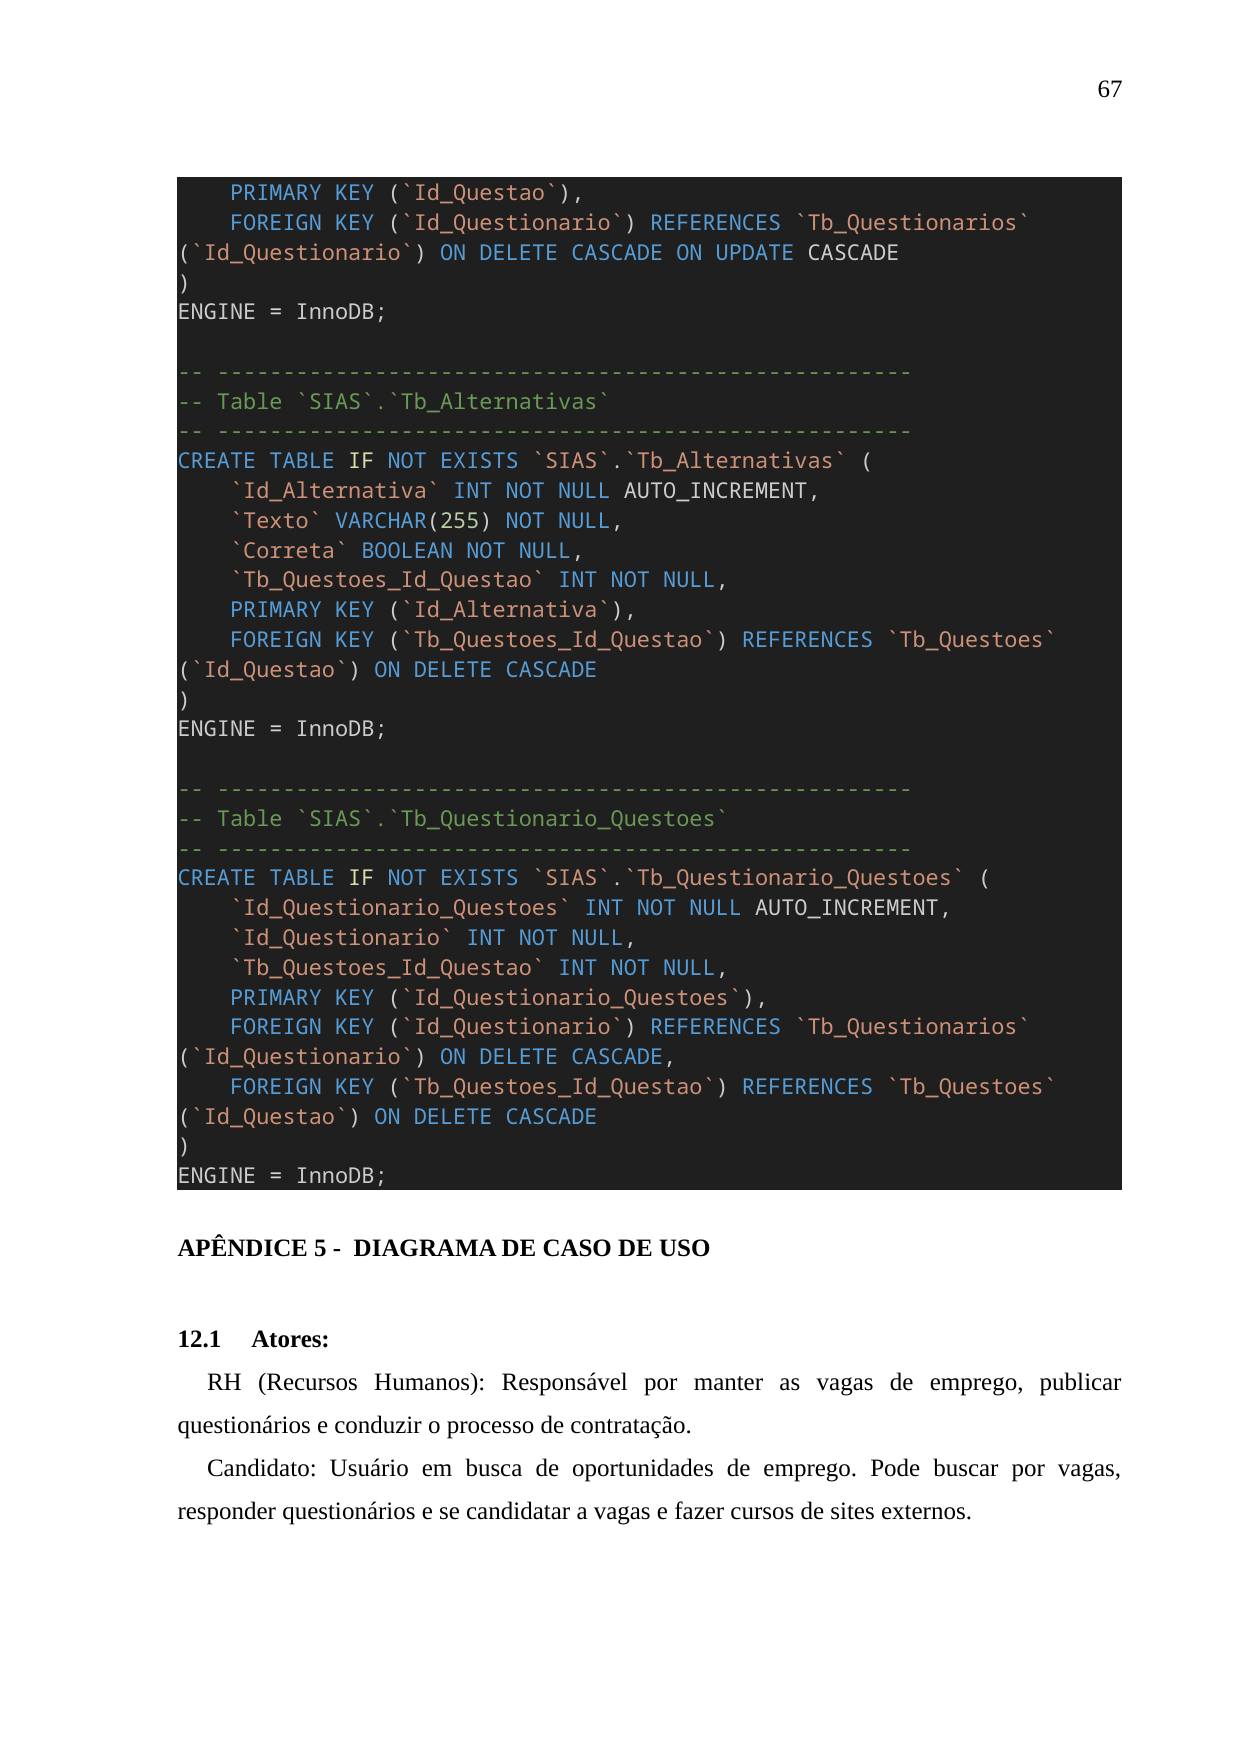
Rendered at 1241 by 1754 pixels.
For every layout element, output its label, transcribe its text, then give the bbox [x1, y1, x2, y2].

text FOREIGN KEY (`Tb_Questoes_Id_Questao`) REFERENCES `Tb_Questoes` (`Id_Questao`) ON DELETE CASCADE [177, 1071, 1122, 1131]
text FOREIGN KEY (`Tb_Questoes_Id_Questao`) REFERENCES `Tb_Questoes` (`Id_Questao`) ON DELETE CASCADE [177, 624, 1122, 684]
text ENGINE = InnoDB; [177, 1160, 1122, 1190]
text -- Table `SIAS`.`Tb_Questionario_Questoes` [177, 803, 1122, 833]
text ENGINE = InnoDB; [177, 713, 1122, 743]
text Candidato: Usuário em busca de oportunidades de emprego. Pode buscar por vagas, responder questionários e se candidatar a vagas e fazer cursos de sites externos. [177, 1453, 1122, 1525]
text `Texto` VARCHAR(255) NOT NULL, [177, 505, 1122, 535]
text -- ----------------------------------------------------- [177, 416, 1122, 445]
text ) [177, 684, 1122, 713]
text -- ----------------------------------------------------- [177, 356, 1122, 386]
text CREATE TABLE IF NOT EXISTS `SIAS`.`Tb_Alternativas` ( [177, 445, 1122, 475]
text `Tb_Questoes_Id_Questao` INT NOT NULL, [177, 952, 1122, 982]
subtitle APÊNDICE 5 - DIAGRAMA DE CASO DE USO [177, 1233, 1122, 1262]
text PRIMARY KEY (`Id_Questionario_Questoes`), [177, 982, 1122, 1011]
text `Id_Questionario_Questoes` INT NOT NULL AUTO_INCREMENT, [177, 892, 1122, 922]
text ENGINE = InnoDB; [177, 296, 1122, 326]
text `Id_Alternativa` INT NOT NULL AUTO_INCREMENT, [177, 475, 1122, 505]
text -- ----------------------------------------------------- [177, 833, 1122, 862]
text ) [177, 1131, 1122, 1160]
text FOREIGN KEY (`Id_Questionario`) REFERENCES `Tb_Questionarios` (`Id_Questionario`) ON DELETE CASCADE, [177, 1011, 1122, 1071]
text -- ----------------------------------------------------- [177, 773, 1122, 803]
text `Correta` BOOLEAN NOT NULL, [177, 535, 1122, 564]
text -- Table `SIAS`.`Tb_Alternativas` [177, 386, 1122, 416]
text PRIMARY KEY (`Id_Alternativa`), [177, 594, 1122, 624]
text CREATE TABLE IF NOT EXISTS `SIAS`.`Tb_Questionario_Questoes` ( [177, 862, 1122, 892]
text PRIMARY KEY (`Id_Questao`), [177, 177, 1122, 207]
text FOREIGN KEY (`Id_Questionario`) REFERENCES `Tb_Questionarios` (`Id_Questionario`) ON DELETE CASCADE ON UPDATE CASCADE [177, 207, 1122, 267]
text `Tb_Questoes_Id_Questao` INT NOT NULL, [177, 564, 1122, 594]
text ) [177, 267, 1122, 296]
text `Id_Questionario` INT NOT NULL, [177, 922, 1122, 952]
subtitle Atores: [177, 1324, 1122, 1352]
text RH (Recursos Humanos): Responsável por manter as vagas de emprego, publicar questionários e conduzir o processo de contratação. [177, 1367, 1122, 1439]
